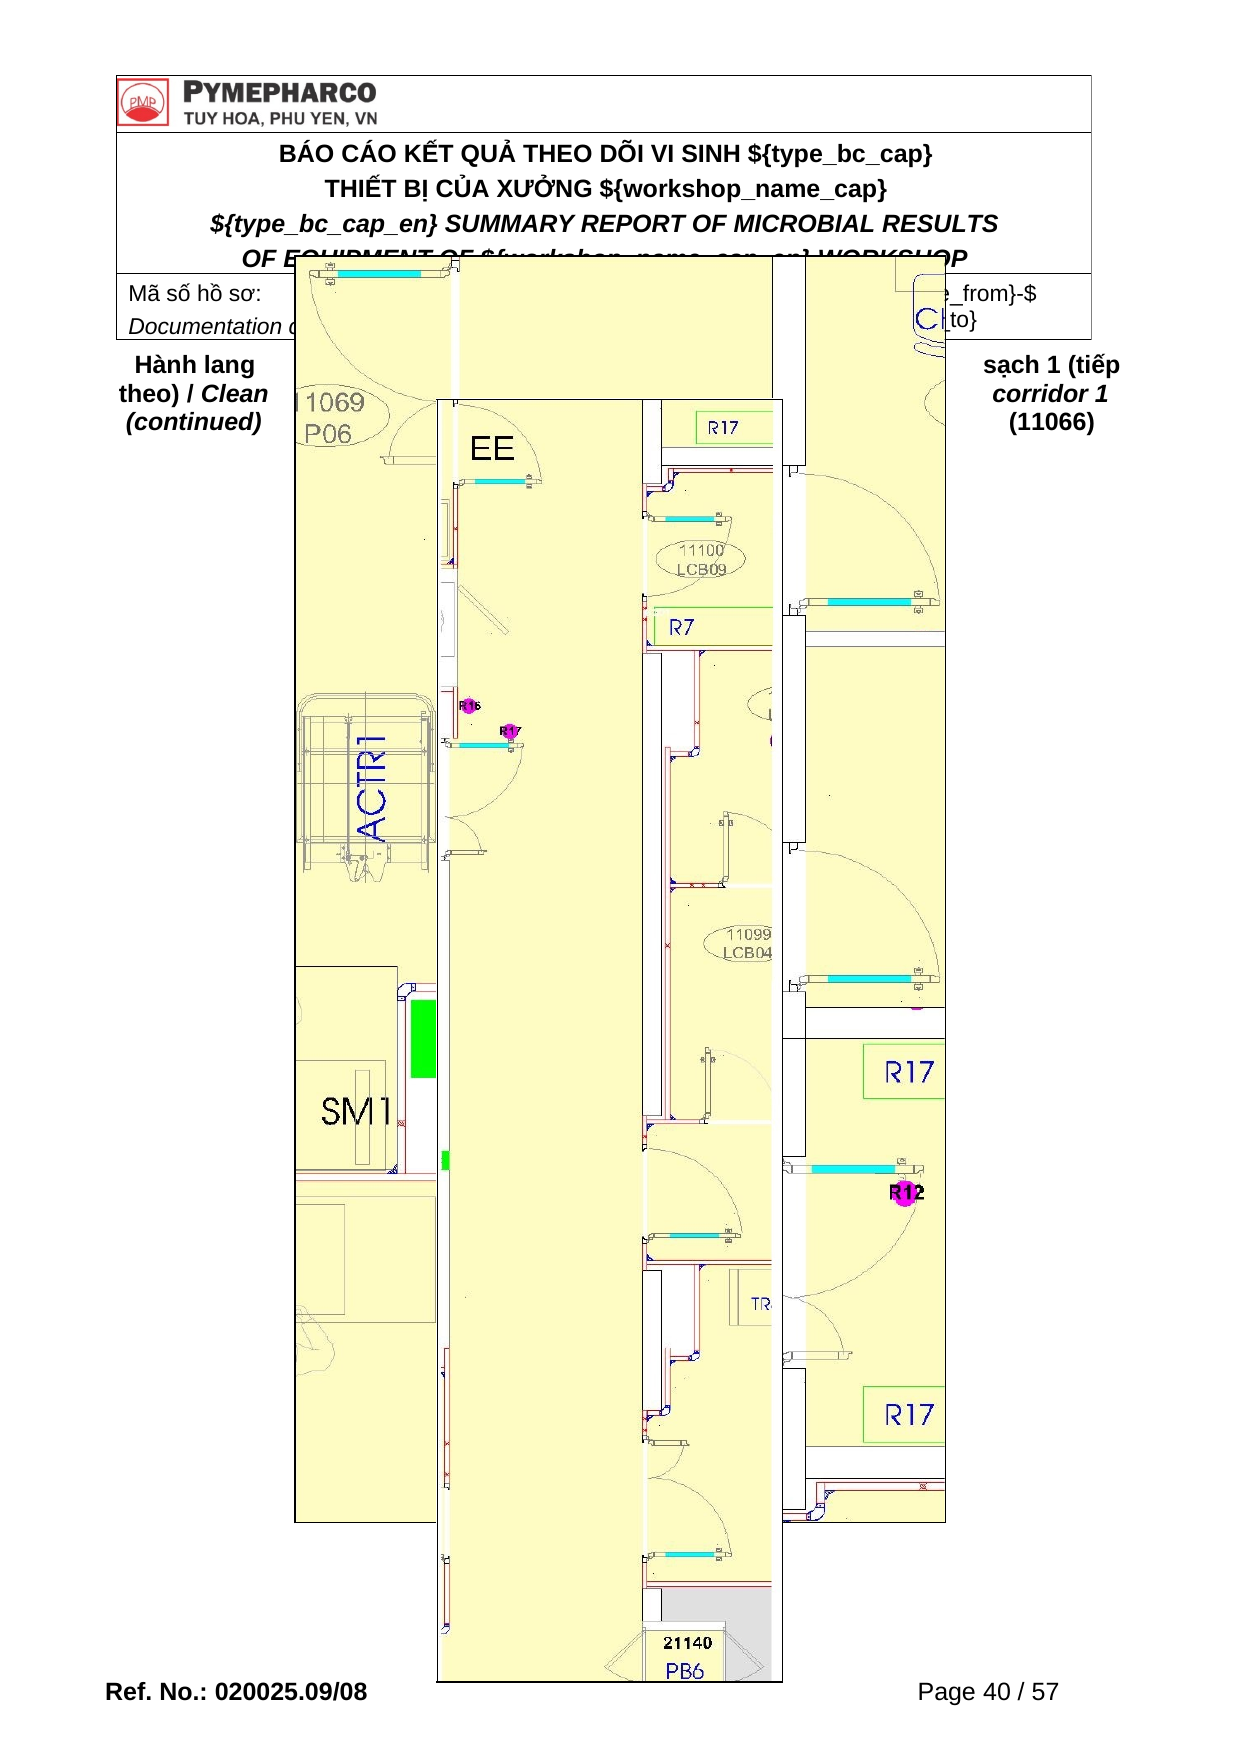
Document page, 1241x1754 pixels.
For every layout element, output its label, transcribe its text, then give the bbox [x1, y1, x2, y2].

picture [438, 400, 782, 1681]
text Hành lang sạch 1 (tiếp theo) / Clean corridor 1 (continued) (11066) [946, 350, 1138, 436]
picture [296, 257, 945, 1522]
picture [117, 78, 377, 127]
text Hành lang sạch 1 (tiếp theo) / Clean corridor 1 (continued) (11066) [114, 350, 294, 436]
